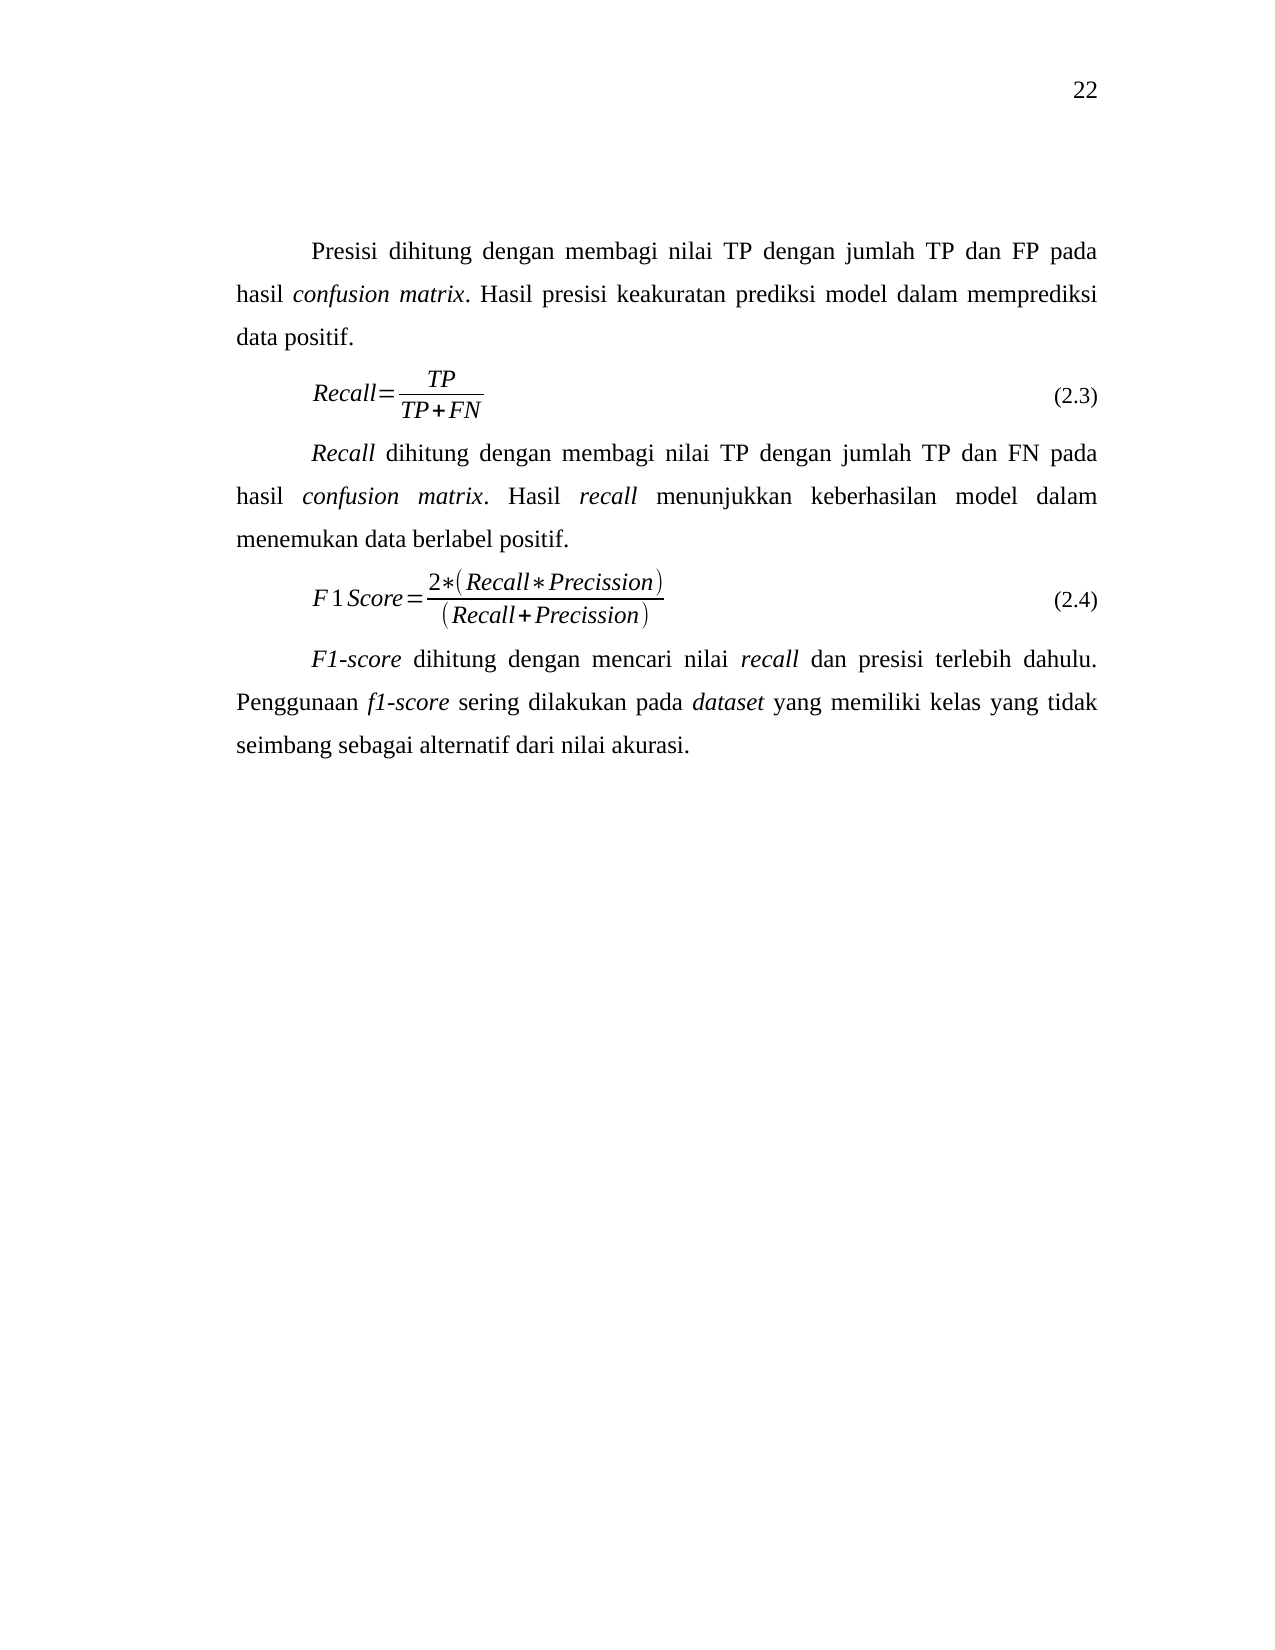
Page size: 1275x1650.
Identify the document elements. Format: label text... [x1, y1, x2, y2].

table_header [225, 567, 667, 644]
table_header (2.4) [667, 567, 1109, 644]
text Presisi dihitung dengan membagi nilai TP dengan jumlah TP dan FP pada hasil confusion matrix. Hasil presisi keakuratan prediksi model dalam memprediksi data positif. [236, 236, 1098, 351]
table_header [225, 366, 667, 438]
table_header (2.3) [667, 366, 1109, 438]
text Recall dihitung dengan membagi nilai TP dengan jumlah TP dan FN pada hasil confusion matrix. Hasil recall menunjukkan keberhasilan model dalam menemukan data berlabel positif. [236, 438, 1098, 553]
text F1-score dihitung dengan mencari nilai recall dan presisi terlebih dahulu. Penggunaan f1-score sering dilakukan pada dataset yang memiliki kelas yang tidak seimbang sebagai alternatif dari nilai akurasi. [236, 644, 1098, 759]
